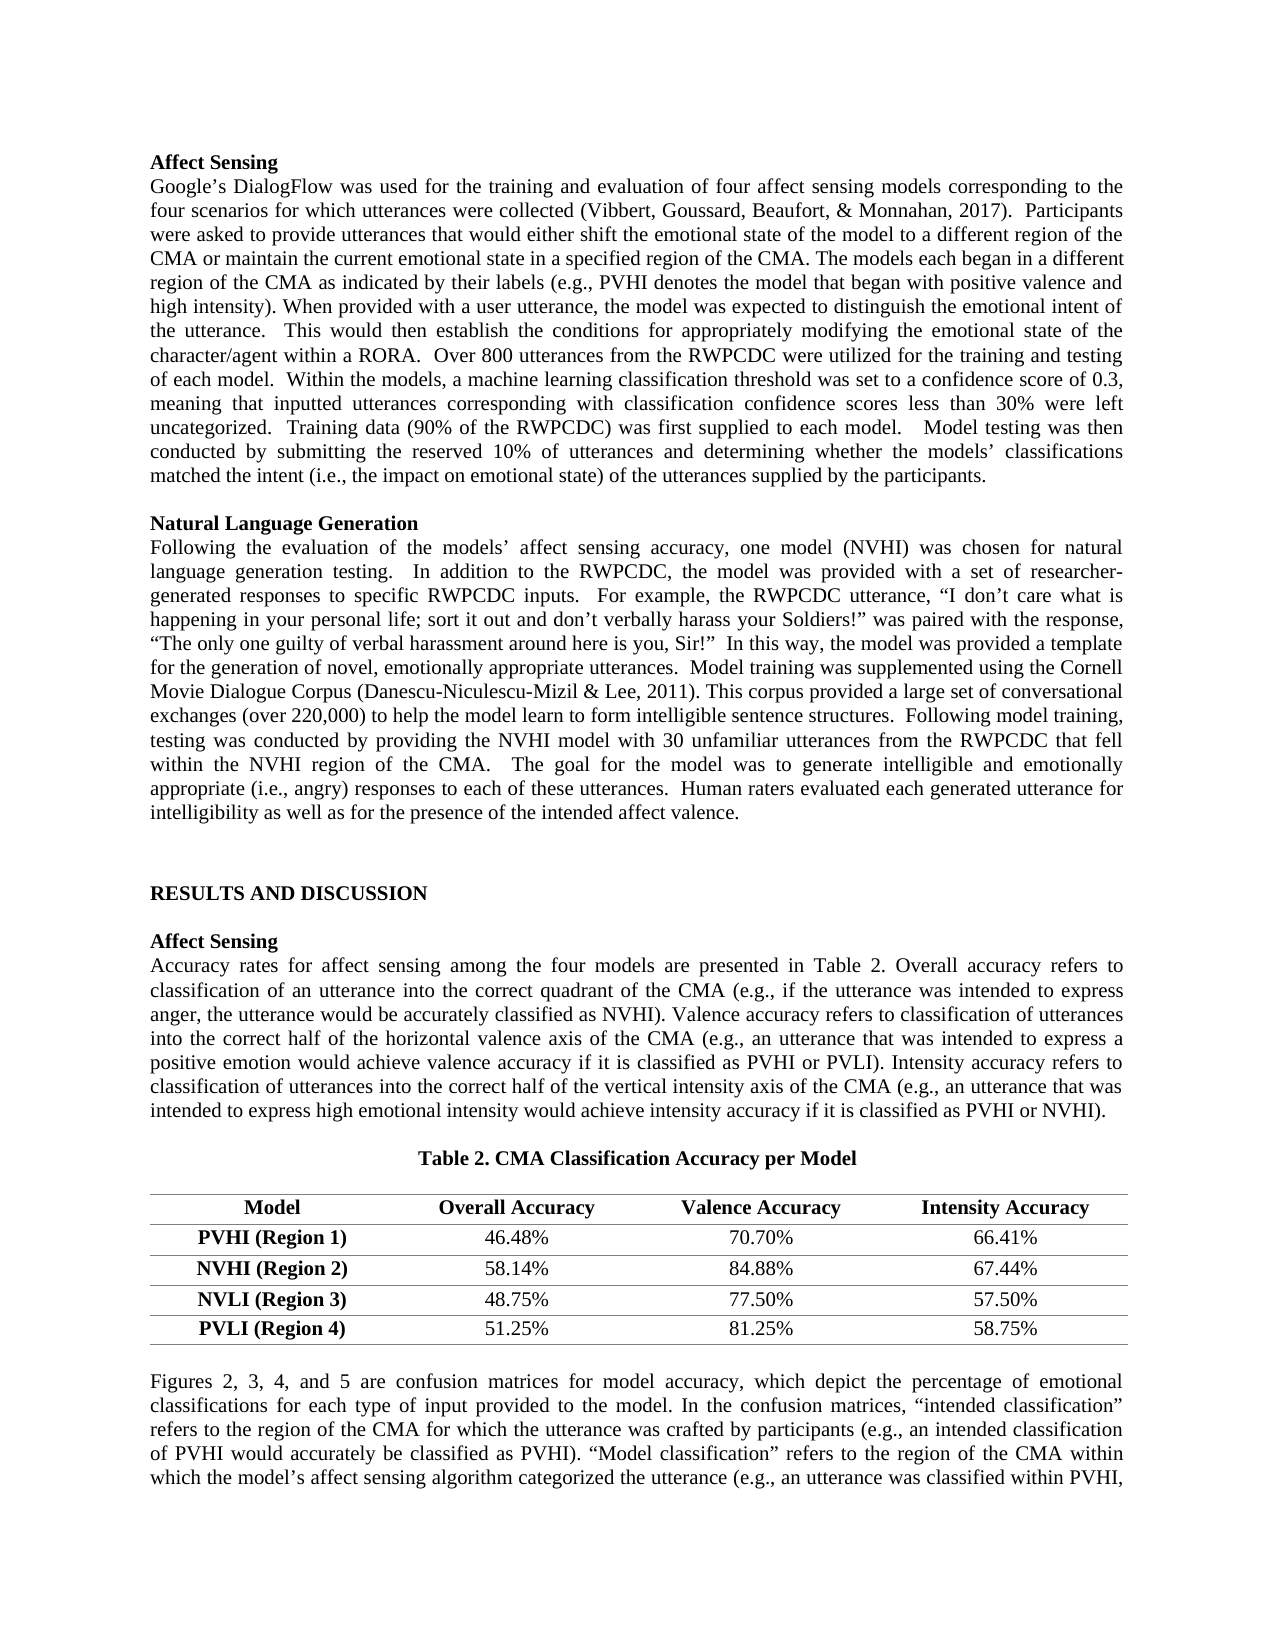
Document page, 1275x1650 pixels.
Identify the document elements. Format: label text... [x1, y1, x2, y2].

table_cell 77.50% [639, 1286, 883, 1314]
table_header Overall Accuracy [394, 1195, 639, 1224]
table_cell 58.75% [883, 1316, 1127, 1344]
table_cell NVLI (Region 3) [150, 1286, 394, 1314]
table_cell PVHI (Region 1) [150, 1225, 394, 1255]
table_cell 57.50% [883, 1286, 1127, 1314]
text Natural Language Generation [150, 511, 1125, 535]
text RESULTS AND DISCUSSION [150, 881, 1125, 905]
text Following the evaluation of the models’ affect sensing accuracy, one model (NVHI) was chosen for natural language generation testing. In addition to the RWPCDC, the model was provided with a set of researcher-generated responses to specific RWPCDC inputs. For example, the RWPCDC utterance, “I don’t care what is happening in your personal life; sort it out and don’t verbally harass your Soldiers!” was paired with the response, “The only one guilty of verbal harassment around here is you, Sir!” In this way, the model was provided a template for the generation of novel, emotionally appropriate utterances. Model training was supplemented using the Cornell Movie Dialogue Corpus (Danescu-Niculescu-Mizil & Lee, 2011). This corpus provided a large set of conversational exchanges (over 220,000) to help the model learn to form intelligible sentence structures. Following model training, testing was conducted by providing the NVHI model with 30 unfamiliar utterances from the RWPCDC that fell within the NVHI region of the CMA. The goal for the model was to generate intelligible and emotionally appropriate (i.e., angry) responses to each of these utterances. Human raters evaluated each generated utterance for intelligibility as well as for the presence of the intended affect valence. [150, 535, 1125, 824]
table_cell 51.25% [394, 1316, 639, 1344]
table_cell 58.14% [394, 1256, 639, 1285]
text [150, 1369, 1125, 1489]
table_cell NVHI (Region 2) [150, 1256, 394, 1285]
table_cell 81.25% [639, 1316, 883, 1344]
text Table 2. CMA Classification Accuracy per Model [150, 1146, 1125, 1170]
text Google’s DialogFlow was used for the training and evaluation of four affect sensing models corresponding to the four scenarios for which utterances were collected (Vibbert, Goussard, Beaufort, & Monnahan, 2017). Participants were asked to provide utterances that would either shift the emotional state of the model to a different region of the CMA or maintain the current emotional state in a specified region of the CMA. The models each began in a different region of the CMA as indicated by their labels (e.g., PVHI denotes the model that began with positive valence and high intensity). When provided with a user utterance, the model was expected to distinguish the emotional intent of the utterance. This would then establish the conditions for appropriately modifying the emotional state of the character/agent within a RORA. Over 800 utterances from the RWPCDC were utilized for the training and testing of each model. Within the models, a machine learning classification threshold was set to a confidence score of 0.3, meaning that inputted utterances corresponding with classification confidence scores less than 30% were left uncategorized. Training data (90% of the RWPCDC) was first supplied to each model. Model testing was then conducted by submitting the reserved 10% of utterances and determining whether the models’ classifications matched the intent (i.e., the impact on emotional state) of the utterances supplied by the participants. [150, 174, 1125, 487]
table_cell 67.44% [883, 1256, 1127, 1285]
text Affect Sensing [150, 929, 1125, 953]
table_header Valence Accuracy [639, 1195, 883, 1224]
text Accuracy rates for affect sensing among the four models are presented in Table 2. Overall accuracy refers to classification of an utterance into the correct quadrant of the CMA (e.g., if the utterance was intended to express anger, the utterance would be accurately classified as NVHI). Valence accuracy refers to classification of utterances into the correct half of the horizontal valence axis of the CMA (e.g., an utterance that was intended to express a positive emotion would achieve valence accuracy if it is classified as PVHI or PVLI). Intensity accuracy refers to classification of utterances into the correct half of the vertical intensity axis of the CMA (e.g., an utterance that was intended to express high emotional intensity would achieve intensity accuracy if it is classified as PVHI or NVHI). [150, 953, 1125, 1122]
table_cell PVLI (Region 4) [150, 1316, 394, 1344]
table_cell 46.48% [394, 1225, 639, 1255]
table_header Intensity Accuracy [883, 1195, 1127, 1224]
table_cell 84.88% [639, 1256, 883, 1285]
table_cell 66.41% [883, 1225, 1127, 1255]
table_cell 48.75% [394, 1286, 639, 1314]
table_cell 70.70% [639, 1225, 883, 1255]
text Affect Sensing [150, 150, 1125, 174]
table_header Model [150, 1195, 394, 1224]
